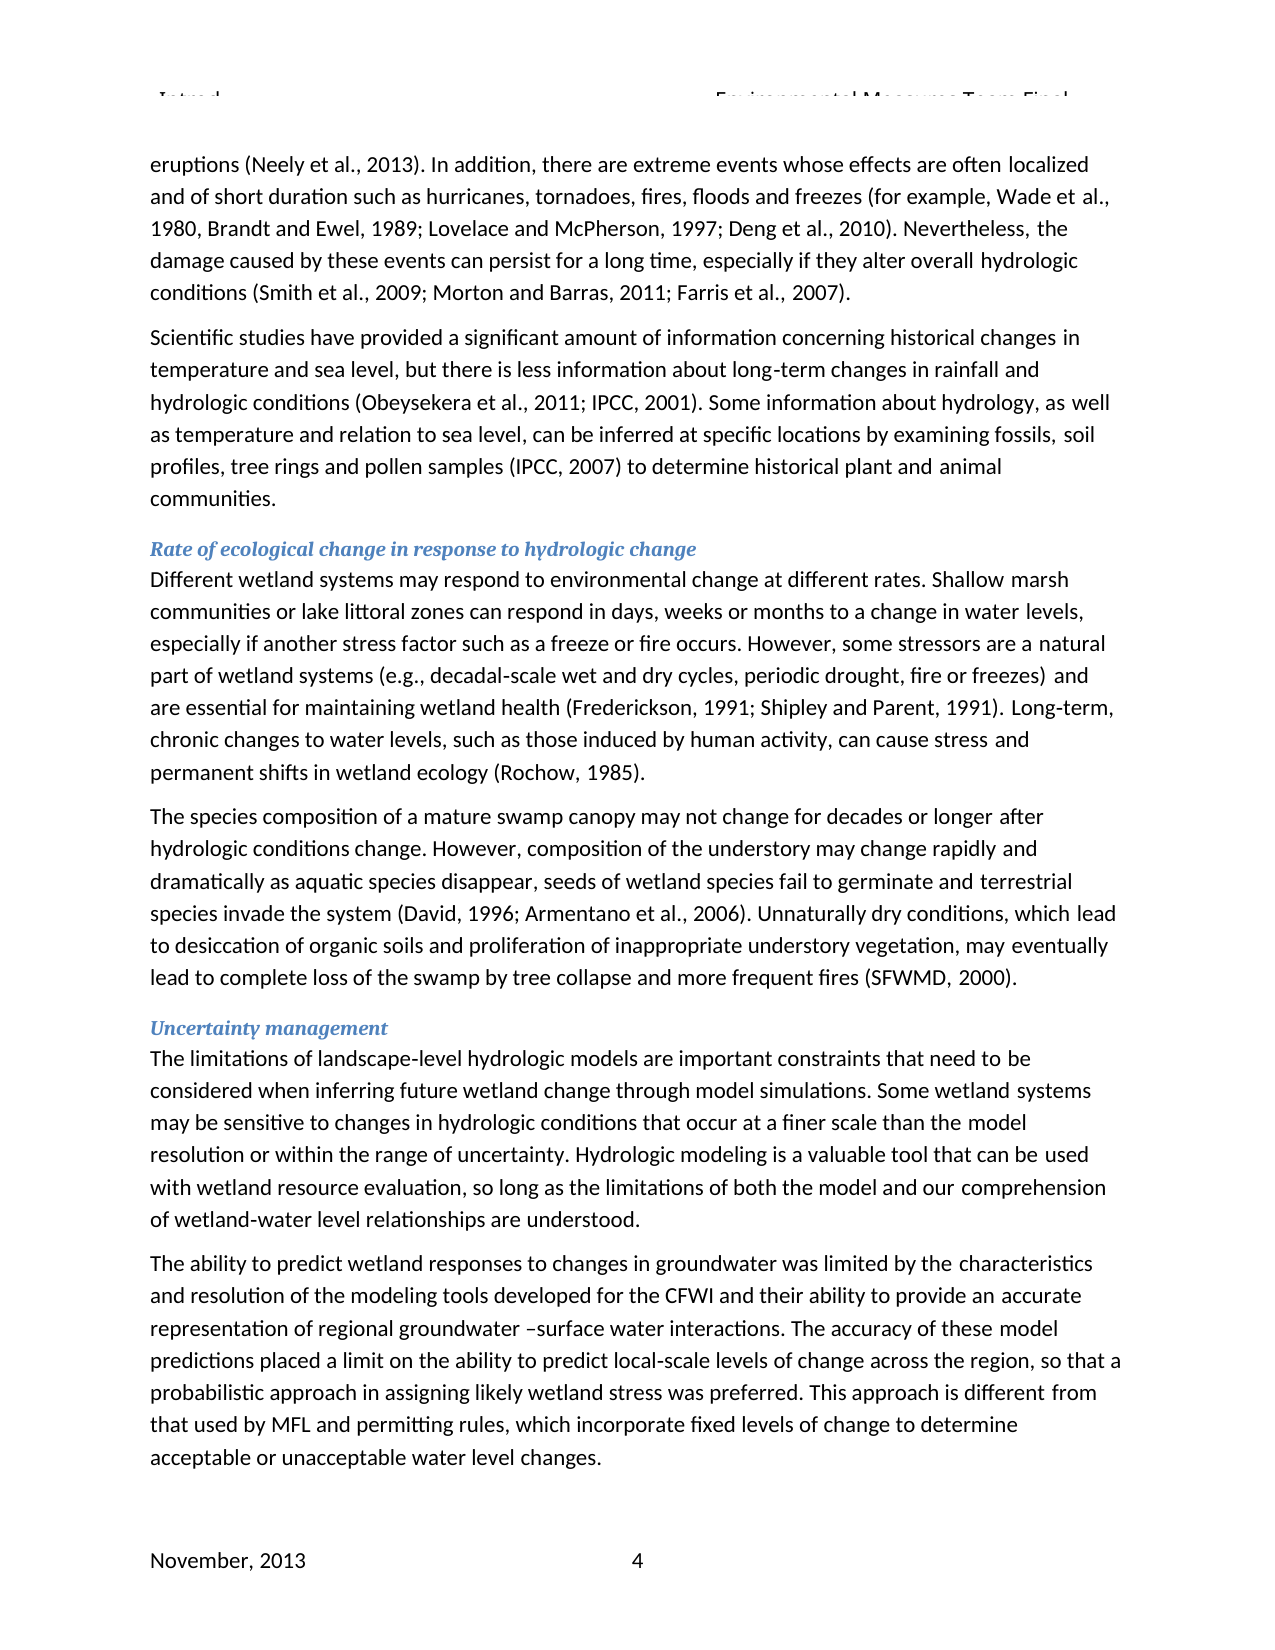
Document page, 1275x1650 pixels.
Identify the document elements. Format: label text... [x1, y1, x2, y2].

text Rate of ecological change in response to hydrologic change [150, 537, 1135, 561]
text Different wetland systems may respond to environmental change at different rates. Shallow marsh communities or lake littoral zones can respond in days, weeks or months to a change in water levels, especially if another stress factor such as a freeze or fire occurs. However, some stressors are a natural part of wetland systems (e.g., decadal‐scale wet and dry cycles, periodic drought, fire or freezes) and are essential for maintaining wetland health (Frederickson, 1991; Shipley and Parent, 1991). Long‐term, chronic changes to water levels, such as those induced by human activity, can cause stress and permanent shifts in wetland ecology (Rochow, 1985). [150, 565, 1117, 786]
text The ability to predict wetland responses to changes in groundwater was limited by the characteristics and resolution of the modeling tools developed for the CFWI and their ability to provide an accurate representation of regional groundwater –surface water interactions. The accuracy of these model predictions placed a limit on the ability to predict local‐scale levels of change across the region, so that a probabilistic approach in assigning likely wetland stress was preferred. This approach is different from that used by MFL and permitting rules, which incorporate fixed levels of change to determine acceptable or unacceptable water level changes. [150, 1249, 1122, 1471]
text Uncertainty management [150, 1016, 1135, 1040]
text eruptions (Neely et al., 2013). In addition, there are extreme events whose effects are often localized and of short duration such as hurricanes, tornadoes, fires, floods and freezes (for example, Wade et al., 1980, Brandt and Ewel, 1989; Lovelace and McPherson, 1997; Deng et al., 2010). Nevertheless, the damage caused by these events can persist for a long time, especially if they alter overall hydrologic conditions (Smith et al., 2009; Morton and Barras, 2011; Farris et al., 2007). [150, 150, 1117, 307]
text The species composition of a mature swamp canopy may not change for decades or longer after hydrologic conditions change. However, composition of the understory may change rapidly and dramatically as aquatic species disappear, seeds of wetland species fail to germinate and terrestrial species invade the system (David, 1996; Armentano et al., 2006). Unnaturally dry conditions, which lead to desiccation of organic soils and proliferation of inappropriate understory vegetation, may eventually lead to complete loss of the swamp by tree collapse and more frequent fires (SFWMD, 2000). [150, 802, 1117, 991]
text Scientific studies have provided a significant amount of information concerning historical changes in temperature and sea level, but there is less information about long‐term changes in rainfall and hydrologic conditions (Obeysekera et al., 2011; IPCC, 2001). Some information about hydrology, as well as temperature and relation to sea level, can be inferred at specific locations by examining fossils, soil profiles, tree rings and pollen samples (IPCC, 2007) to determine historical plant and animal communities. [150, 323, 1117, 512]
text November, 2013 4 [150, 1546, 1135, 1574]
text The limitations of landscape‐level hydrologic models are important constraints that need to be considered when inferring future wetland change through model simulations. Some wetland systems may be sensitive to changes in hydrologic conditions that occur at a finer scale than the model resolution or within the range of uncertainty. Hydrologic modeling is a valuable tool that can be used with wetland resource evaluation, so long as the limitations of both the model and our comprehension of wetland‐water level relationships are understood. [150, 1044, 1117, 1233]
